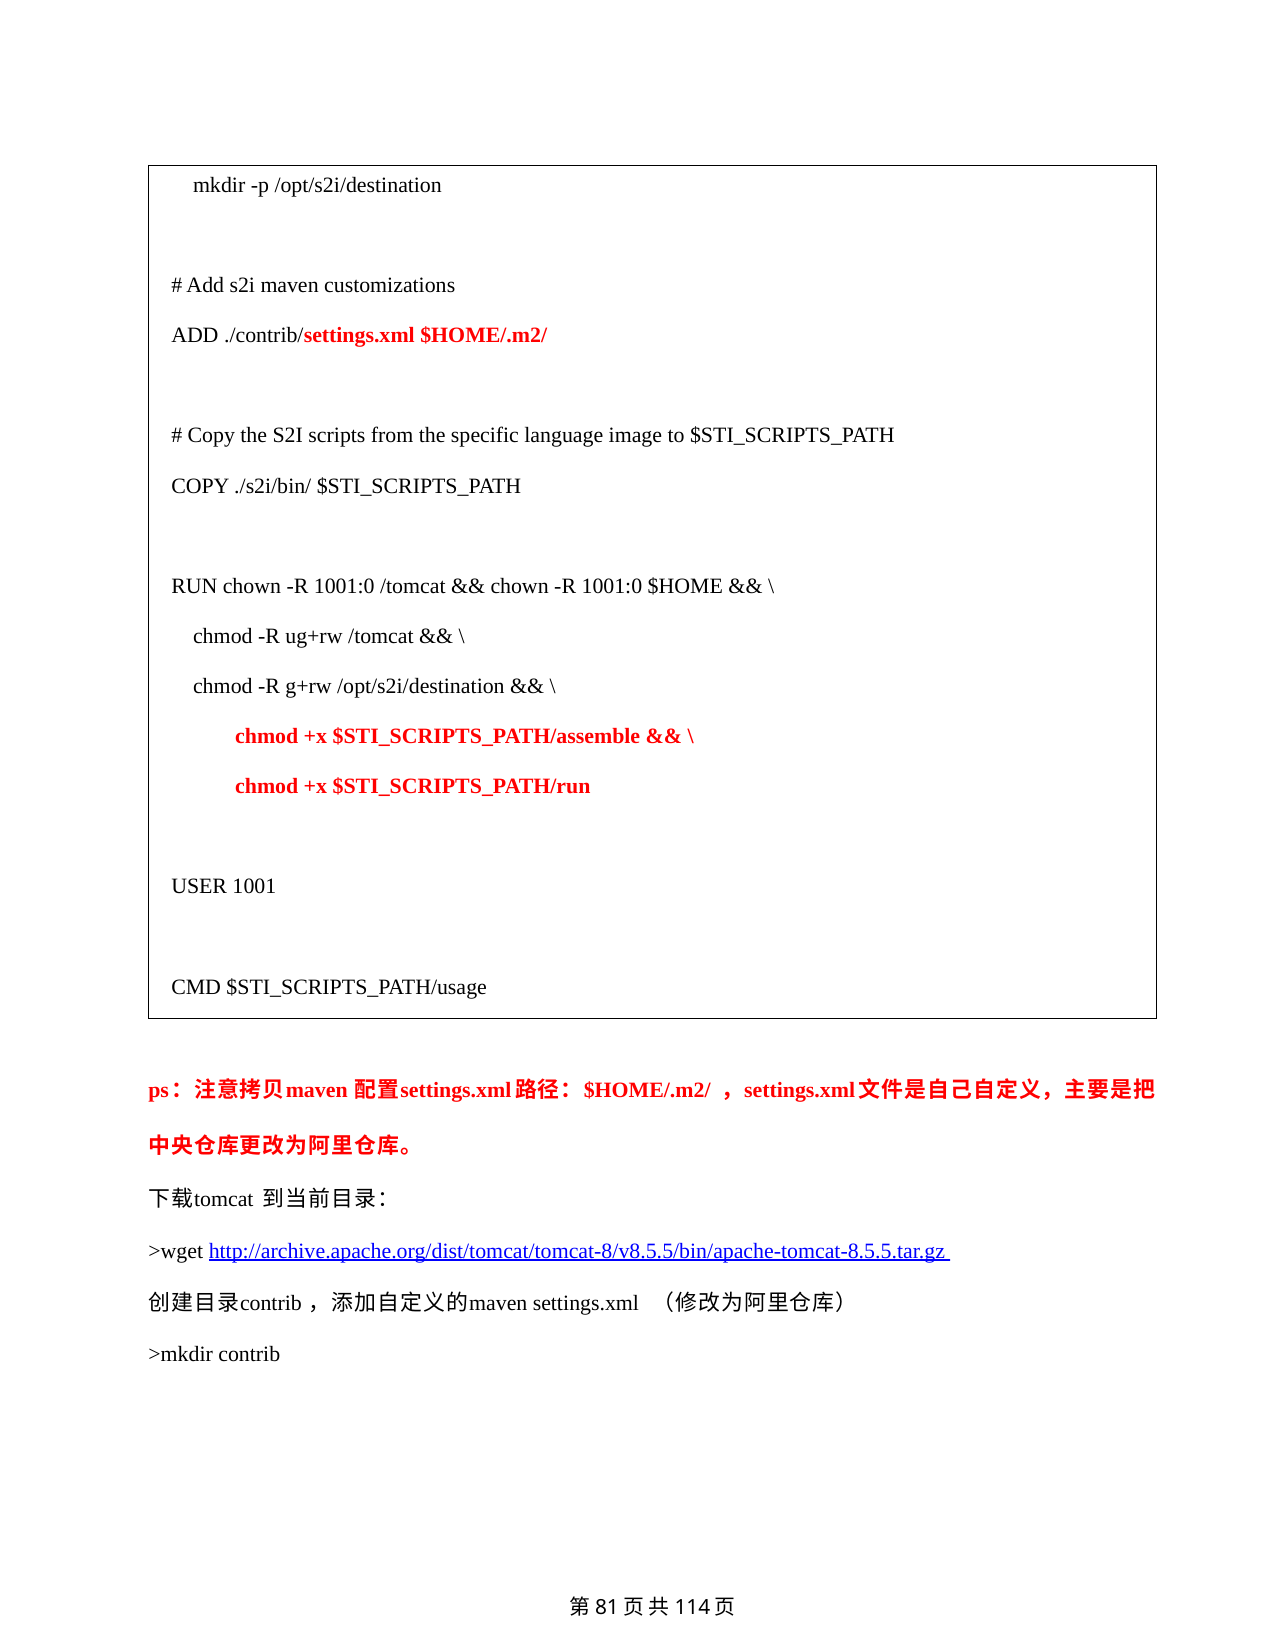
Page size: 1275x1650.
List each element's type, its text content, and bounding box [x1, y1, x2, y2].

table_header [149, 166, 1156, 1017]
text >wget http://archive.apache.org/dist/tomcat/tomcat-8/v8.5.5/bin/apache-tomcat-8.5.5.tar.gz [148, 1232, 1156, 1269]
text >mkdir contrib [148, 1335, 1156, 1372]
text 创建目录contrib，添加自定义的maven settings.xml（修改为阿里仓库） [148, 1282, 1156, 1319]
text 下载tomcat到当前目录： [148, 1178, 1156, 1216]
text ps：注意拷贝maven配置settings.xml路径：$HOME/.m2/，settings.xml文件是自己自定义，主要是把中央仓库更改为阿里仓库。 [148, 1069, 1156, 1162]
